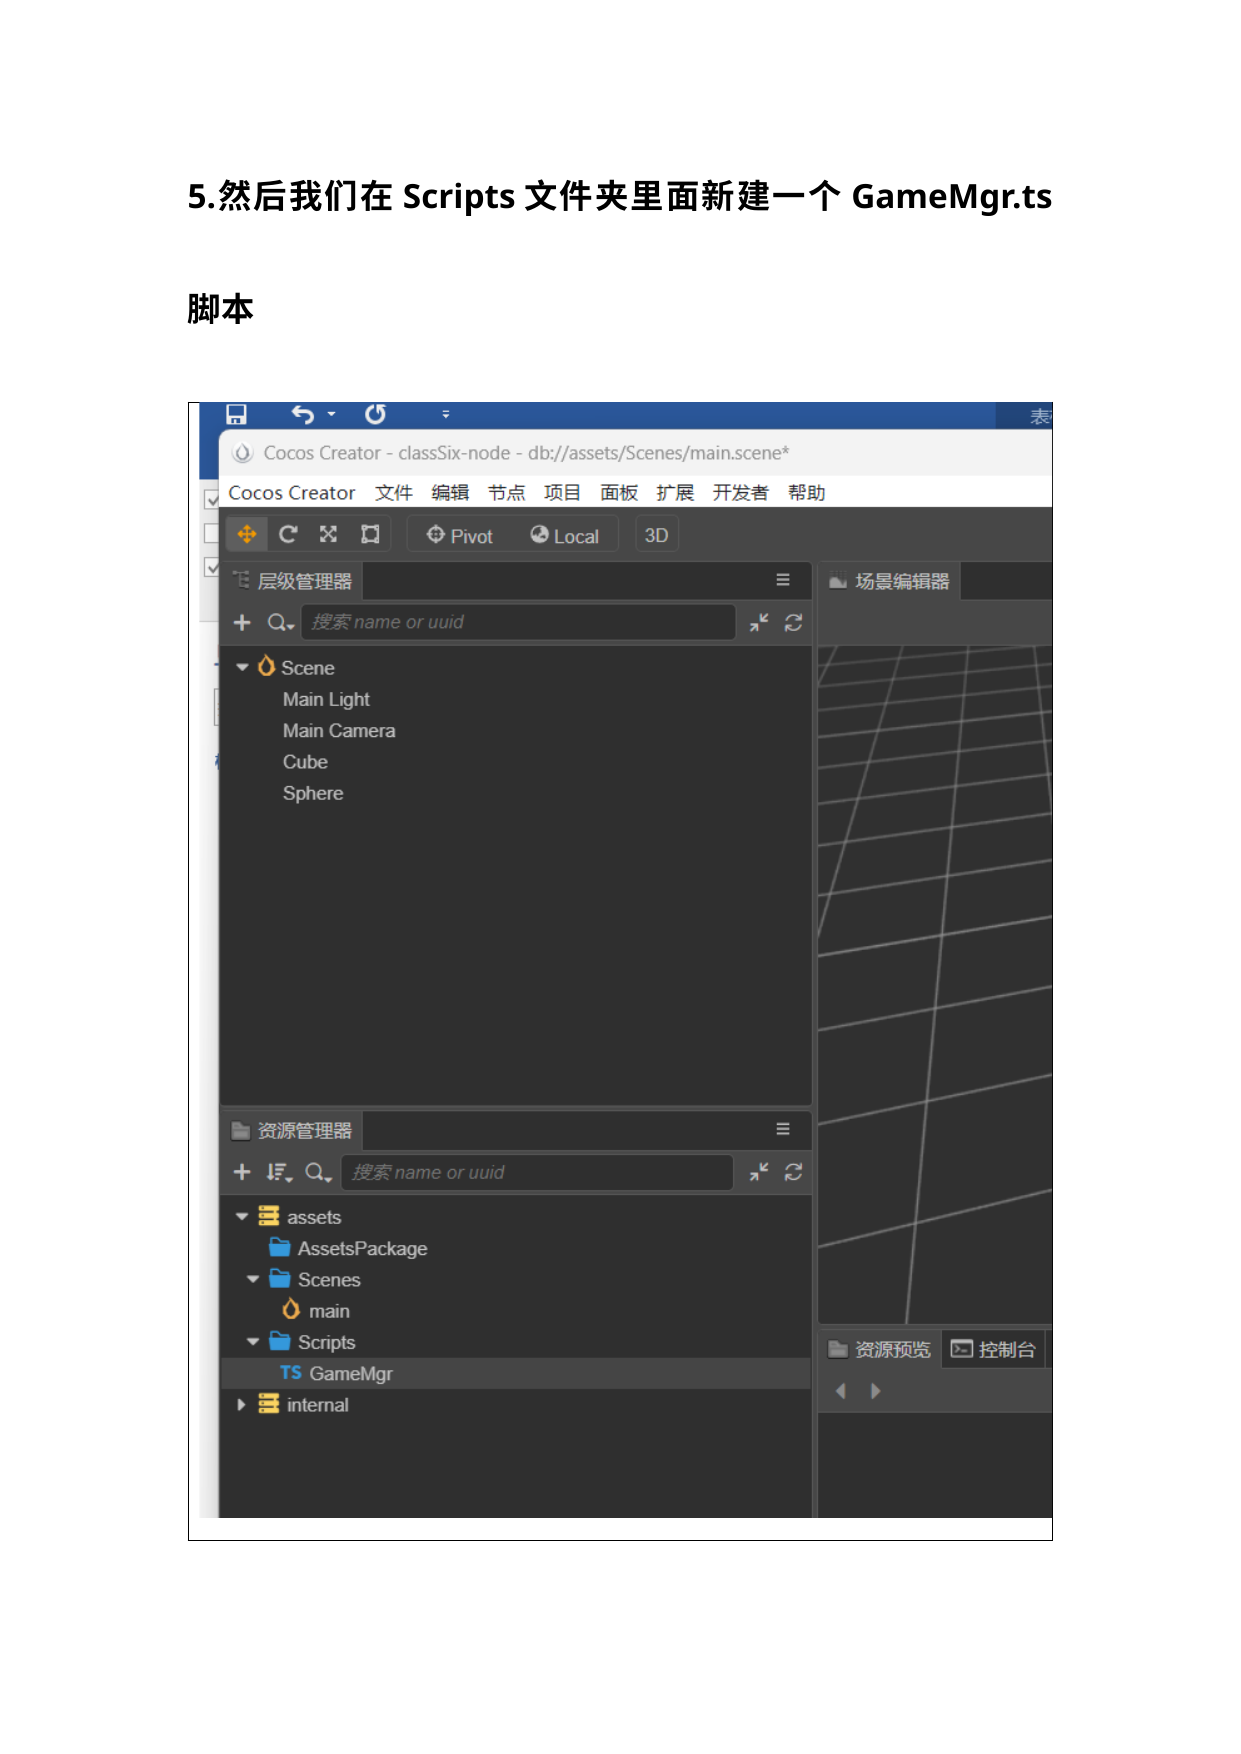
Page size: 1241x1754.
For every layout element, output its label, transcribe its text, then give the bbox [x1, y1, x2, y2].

picture [199, 402, 1053, 1518]
table_header [189, 403, 1052, 1540]
subtitle 5.然后我们在Scripts文件夹里面新建一个GameMgr.ts脚本 [187, 162, 1053, 339]
